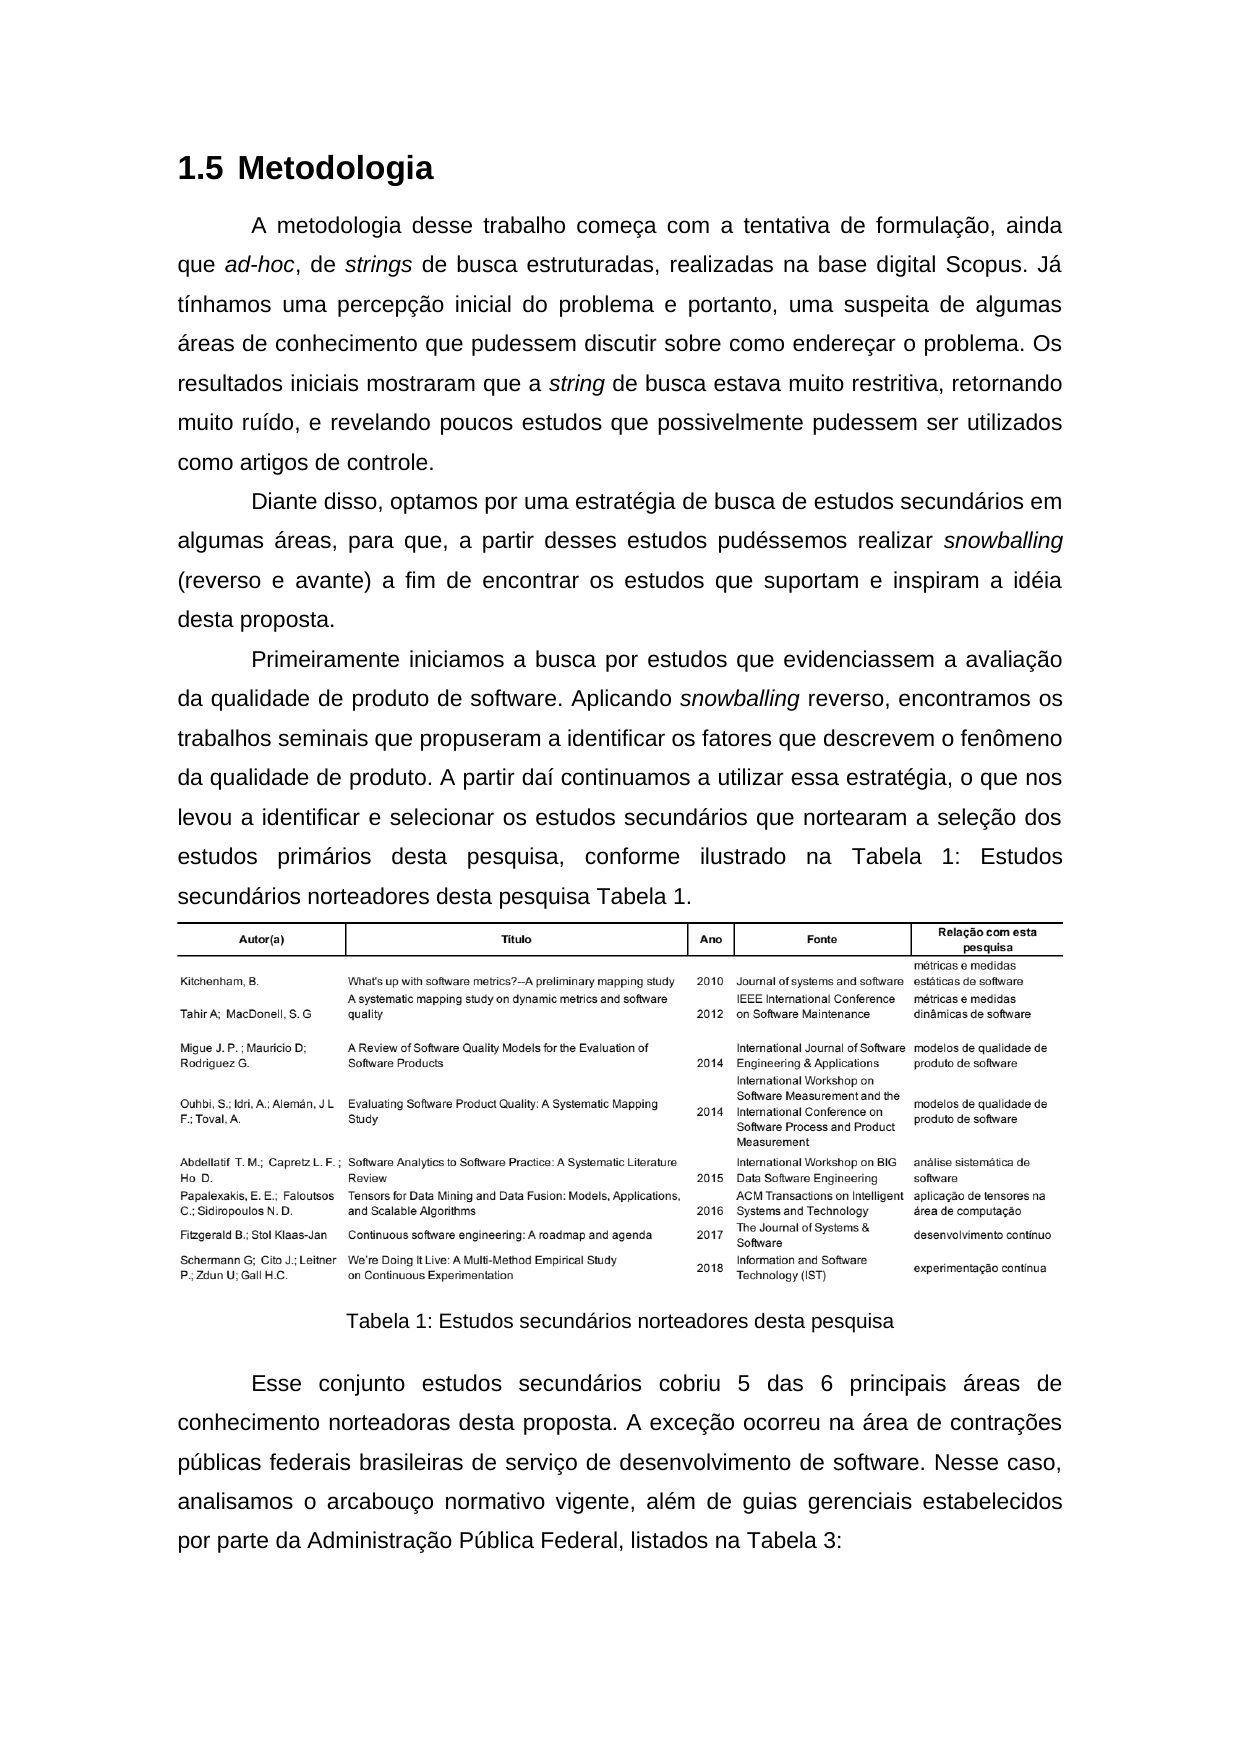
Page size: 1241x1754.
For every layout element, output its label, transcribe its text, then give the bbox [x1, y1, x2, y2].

subtitle Metodologia [177, 148, 1063, 186]
text Diante disso, optamos por uma estratégia de busca de estudos secundários em algumas áreas, para que, a partir desses estudos pudéssemos realizar snowballing (reverso e avante) a fim de encontrar os estudos que suportam e inspiram a idéia desta proposta. [177, 488, 1063, 633]
text Primeiramente iniciamos a busca por estudos que evidenciassem a avaliação da qualidade de produto de software. Aplicando snowballing reverso, encontramos os trabalhos seminais que propuseram a identificar os fatores que descrevem o fenômeno da qualidade de produto. A partir daí continuamos a utilizar essa estratégia, o que nos levou a identificar e selecionar os estudos secundários que nortearam a seleção dos estudos primários desta pesquisa, conforme ilustrado na Tabela 1: Estudos secundários norteadores desta pesquisa Tabela 1. [177, 646, 1063, 909]
text Esse conjunto estudos secundários cobriu 5 das 6 principais áreas de conhecimento norteadoras desta proposta. A exceção ocorreu na área de contrações públicas federais brasileiras de serviço de desenvolvimento de software. Nesse caso, analisamos o arcabouço normativo vigente, além de guias gerenciais estabelecidos por parte da Administração Pública Federal, listados na Tabela 3: [177, 1369, 1063, 1554]
text Tabela 1: Estudos secundários norteadores desta pesquisa [177, 1308, 1063, 1332]
text A metodologia desse trabalho começa com a tentativa de formulação, ainda que ad-hoc, de strings de busca estruturadas, realizadas na base digital Scopus. Já tínhamos uma percepção inicial do problema e portanto, uma suspeita de algumas áreas de conhecimento que pudessem discutir sobre como endereçar o problema. Os resultados iniciais mostraram que a string de busca estava muito restritiva, retornando muito ruído, e revelando poucos estudos que possivelmente pudessem ser utilizados como artigos de controle. [177, 212, 1063, 475]
